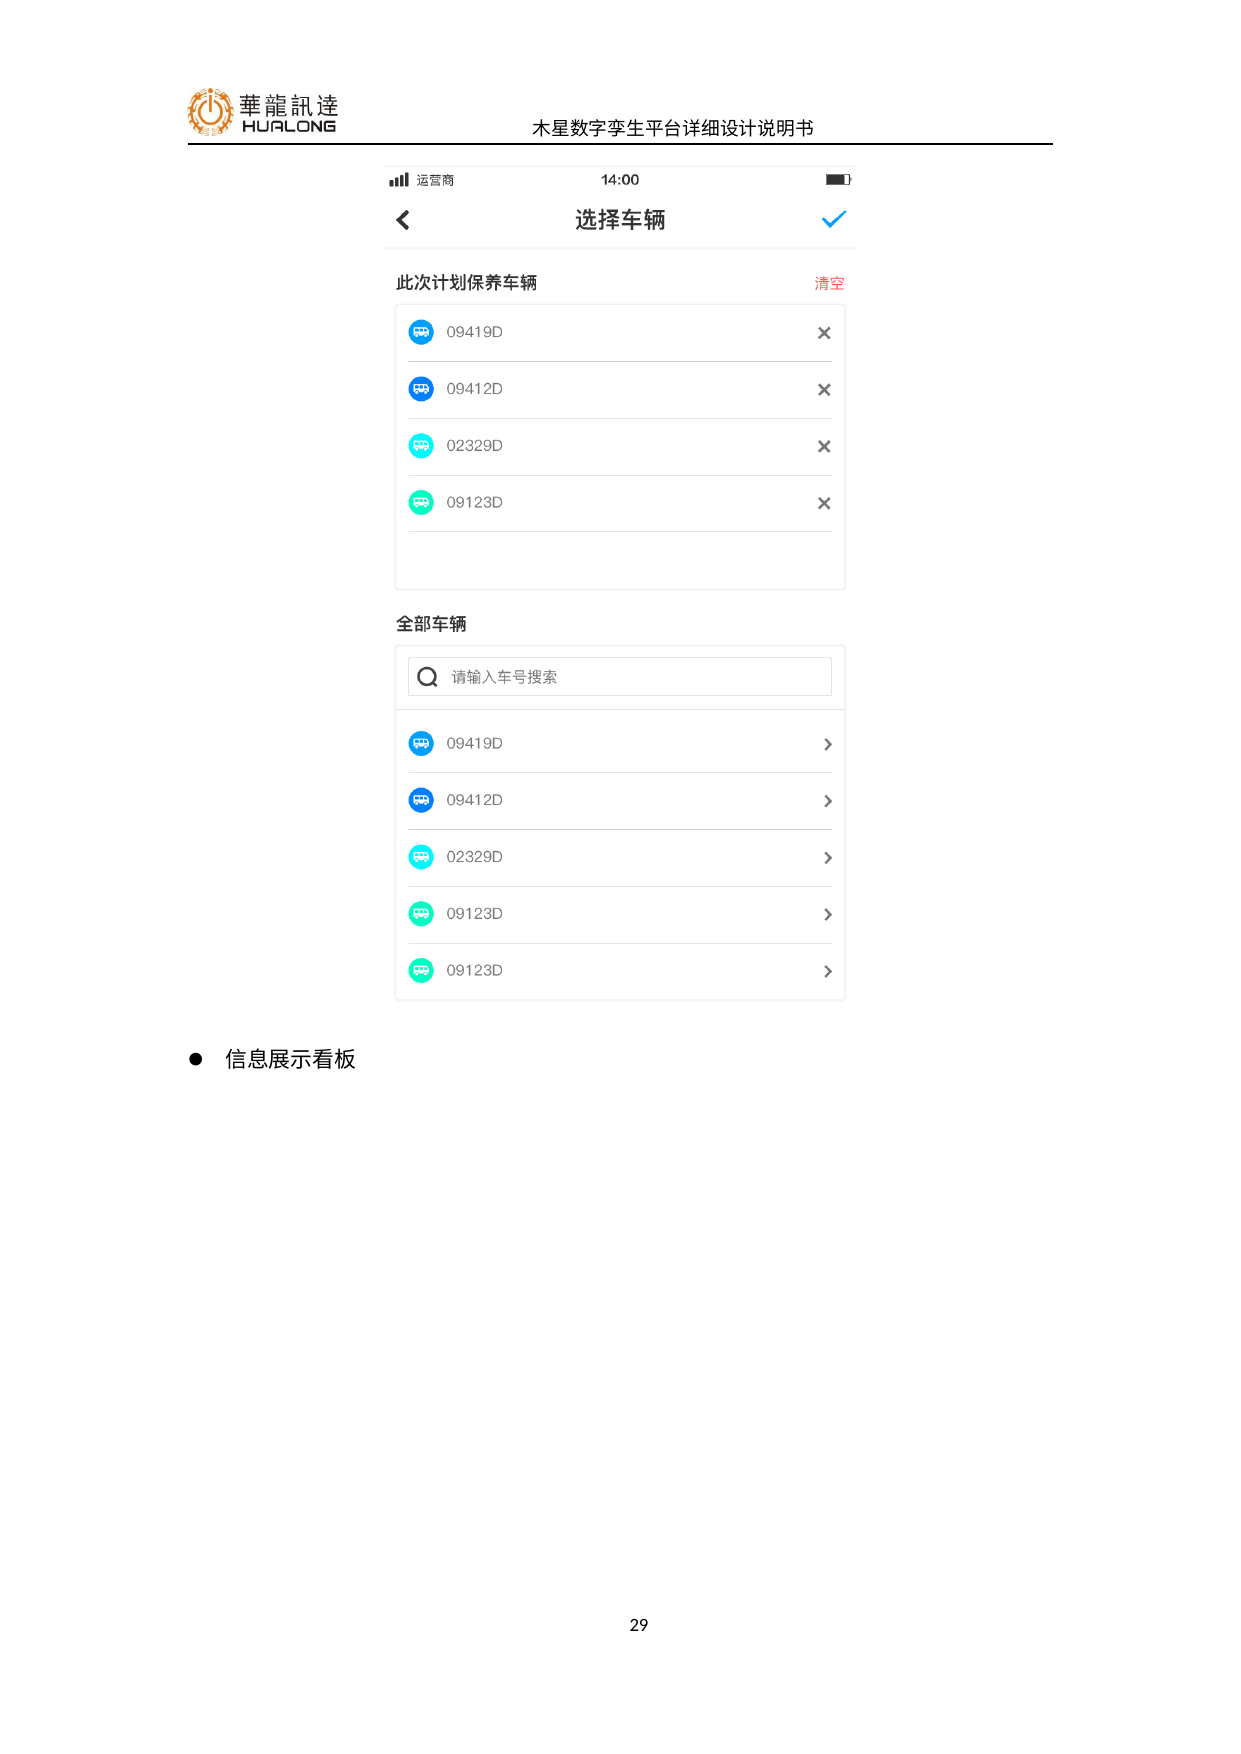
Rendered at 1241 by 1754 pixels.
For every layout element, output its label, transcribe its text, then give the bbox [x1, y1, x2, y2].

picture [187, 88, 338, 136]
picture [383, 166, 857, 1008]
list 信息展示看板 [187, 1041, 1053, 1074]
